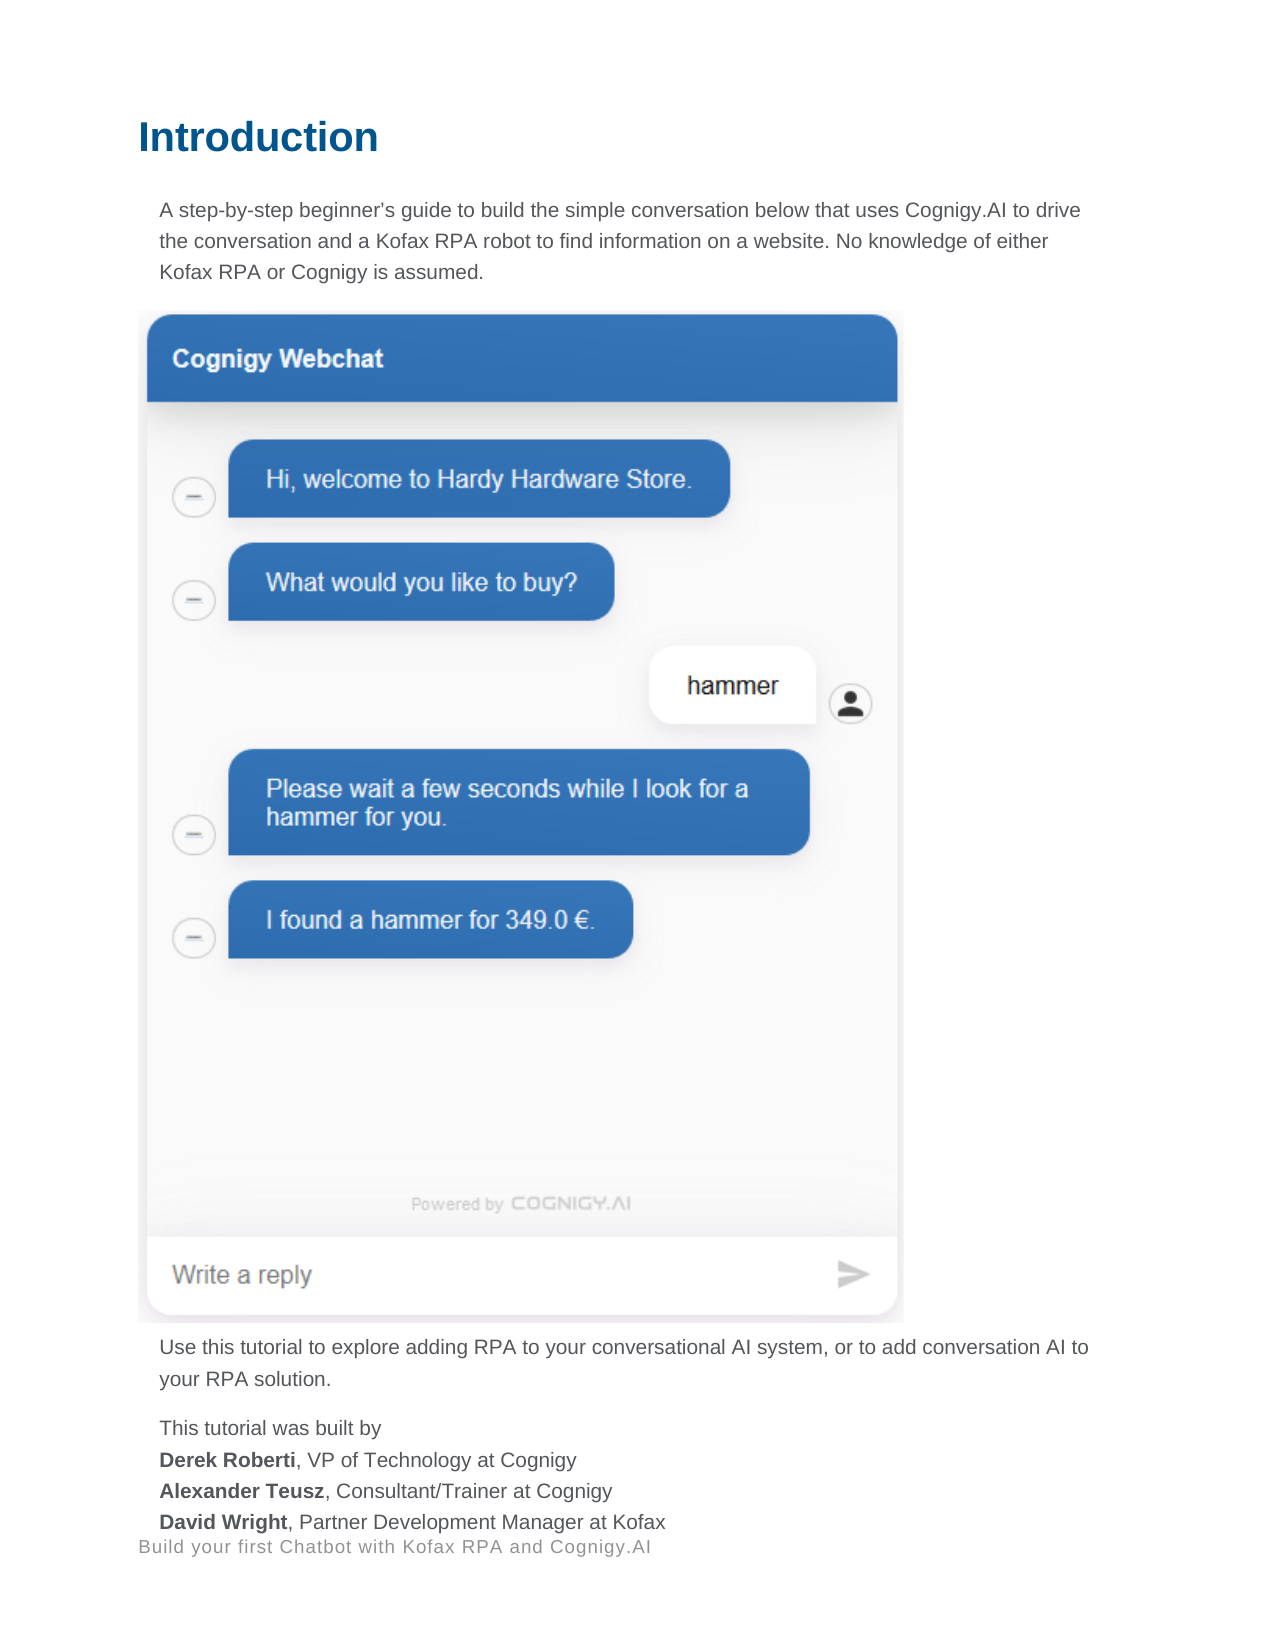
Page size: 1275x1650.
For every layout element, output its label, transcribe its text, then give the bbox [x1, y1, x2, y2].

text Use this tutorial to explore adding RPA to your conversational AI system, or to add conversation AI to your RPA solution. [159, 1335, 1099, 1390]
text Introduction [138, 112, 1136, 160]
text This tutorial was built by Derek Roberti, VP of Technology at Cognigy Alexander Teusz, Consultant/Trainer at Cognigy David Wright, Partner Development Manager at Kofax [159, 1416, 1099, 1534]
text A step-by-step beginner’s guide to build the simple conversation below that uses Cognigy.AI to drive the conversation and a Kofax RPA robot to find information on a website. No knowledge of either Kofax RPA or Cognigy is assumed. [159, 198, 1099, 284]
picture [138, 310, 904, 1323]
